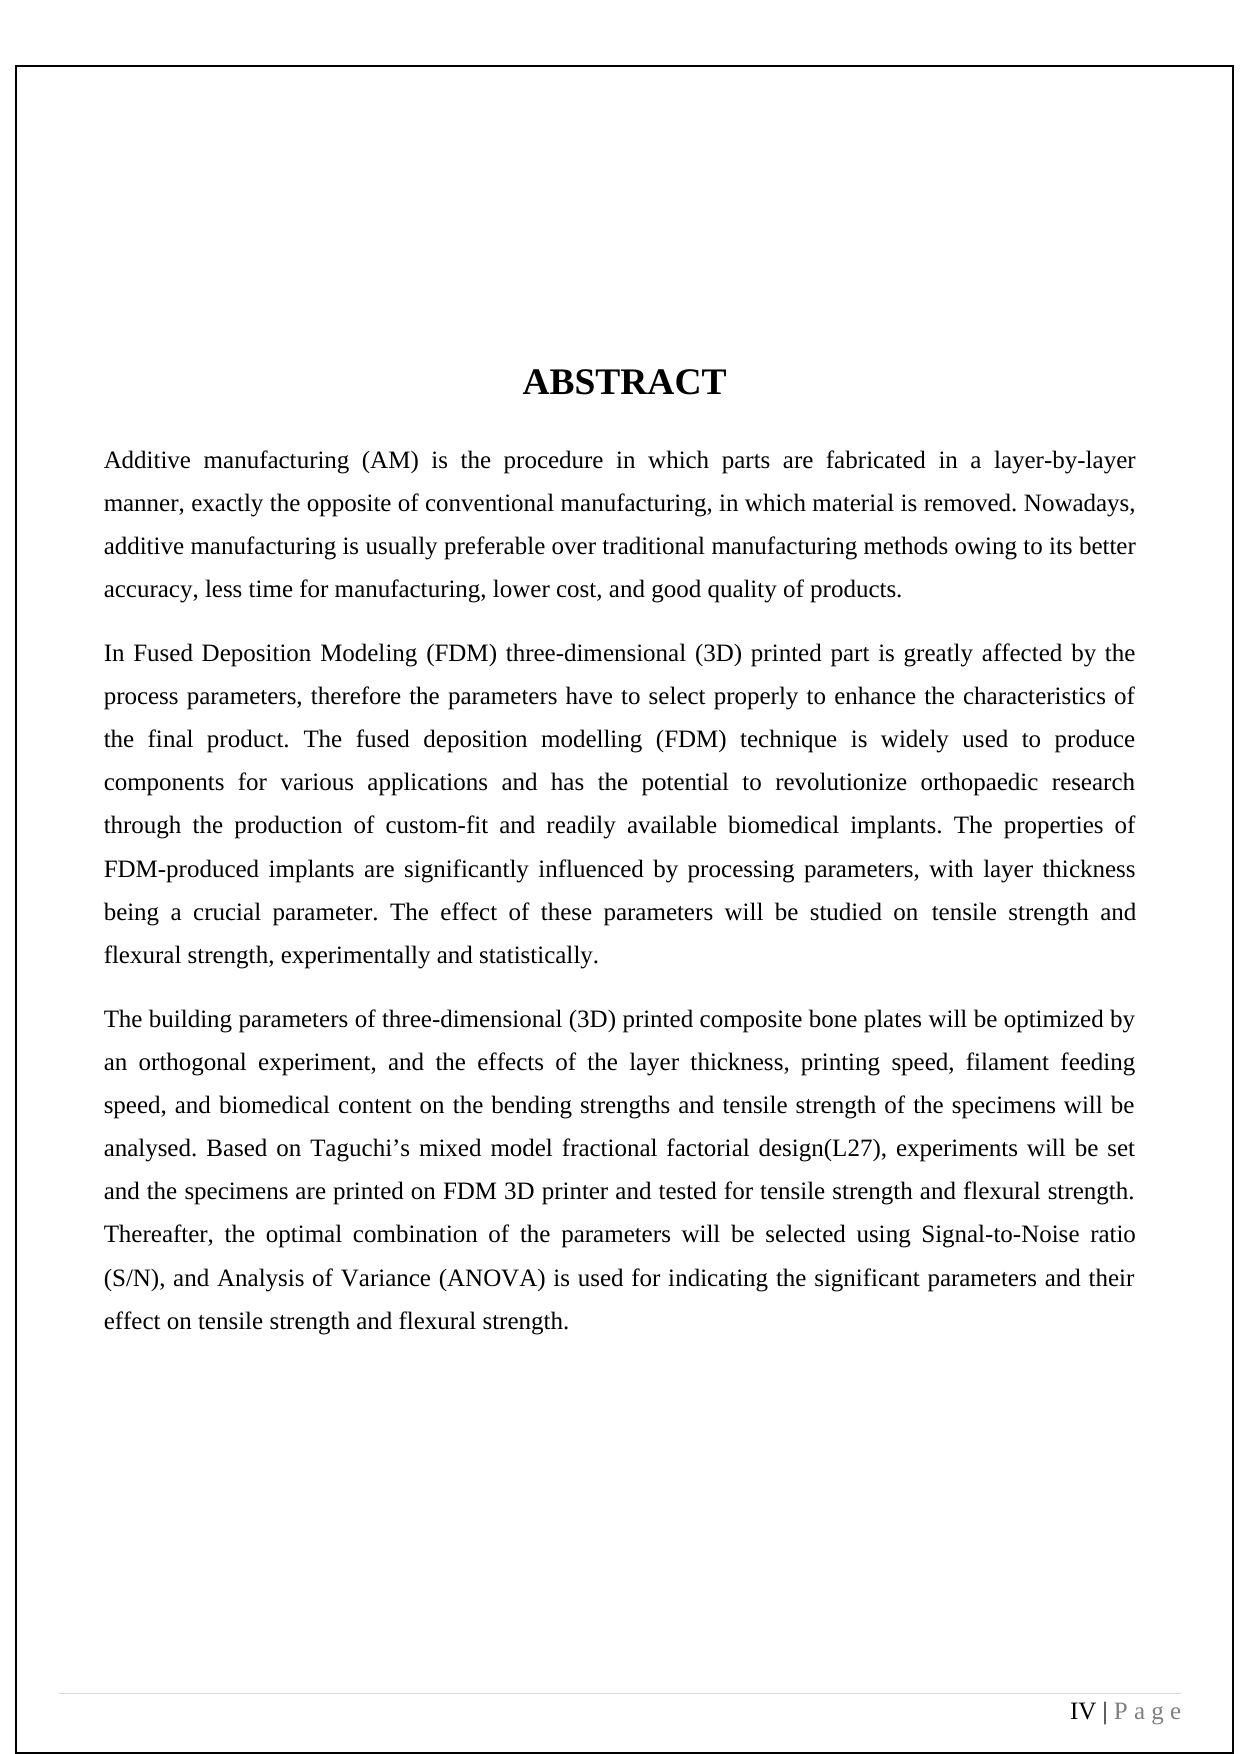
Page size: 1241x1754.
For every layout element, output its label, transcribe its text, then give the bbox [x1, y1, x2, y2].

text ABSTRACT [17, 359, 1232, 402]
text In Fused Deposition Modeling (FDM) three-dimensional (3D) printed part is greatly affected by the process parameters, therefore the parameters have to select properly to enhance the characteristics of the final product. The fused deposition modelling (FDM) technique is widely used to produce components for various applications and has the potential to revolutionize orthopaedic research through the production of custom-fit and readily available biomedical implants. The properties of FDM-produced implants are significantly influenced by processing parameters, with layer thickness being a crucial parameter. The effect of these parameters will be studied on tensile strength and flexural strength, experimentally and statistically. [103, 638, 1137, 969]
text The building parameters of three-dimensional (3D) printed composite bone plates will be optimized by an orthogonal experiment, and the effects of the layer thickness, printing speed, filament feeding speed, and biomedical content on the bending strengths and tensile strength of the specimens will be analysed. Based on Taguchi’s mixed model fractional factorial design(L27), experiments will be set and the specimens are printed on FDM 3D printer and tested for tensile strength and flexural strength. Thereafter, the optimal combination of the parameters will be selected using Signal-to-Noise ratio (S/N), and Analysis of Variance (ANOVA) is used for indicating the significant parameters and their effect on tensile strength and flexural strength. [103, 1004, 1137, 1334]
text Additive manufacturing (AM) is the procedure in which parts are fabricated in a layer-by-layer manner, exactly the opposite of conventional manufacturing, in which material is removed. Nowadays, additive manufacturing is usually preferable over traditional manufacturing methods owing to its better accuracy, less time for manufacturing, lower cost, and good quality of products. [103, 445, 1137, 603]
